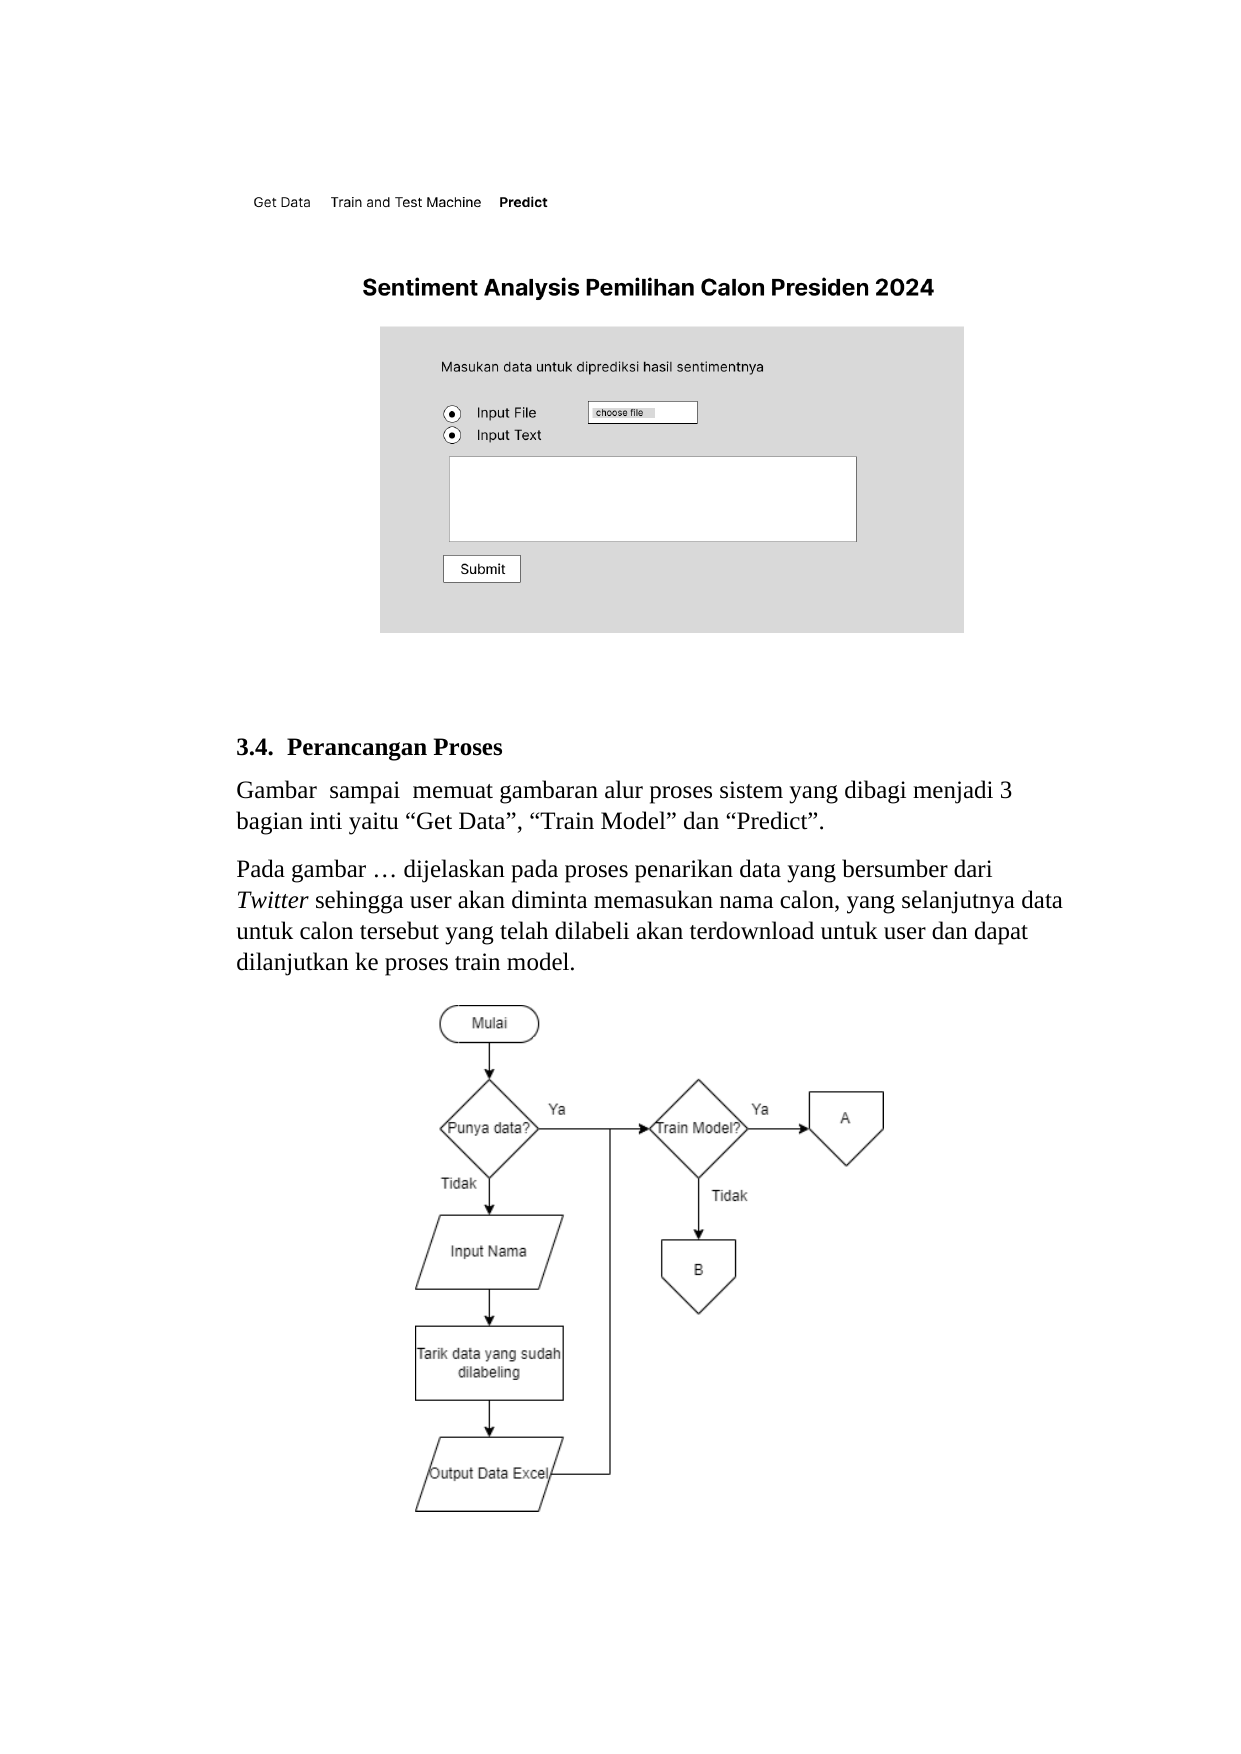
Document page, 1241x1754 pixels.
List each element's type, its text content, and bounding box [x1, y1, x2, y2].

text Pada gambar … dijelaskan pada proses penarikan data yang bersumber dari Twitter sehingga user akan diminta memasukan nama calon, yang selanjutnya data untuk calon tersebut yang telah dilabeli akan terdownload untuk user dan dapat dilanjutkan ke proses train model. [236, 854, 1063, 976]
text Gambar sampai memuat gambaran alur proses sistem yang dibagi menjadi 3 bagian inti yaitu “Get Data”, “Train Model” dan “Predict”. [236, 775, 1063, 835]
subtitle Perancangan Proses [236, 732, 1063, 761]
picture [236, 177, 1061, 682]
picture [415, 1005, 884, 1512]
